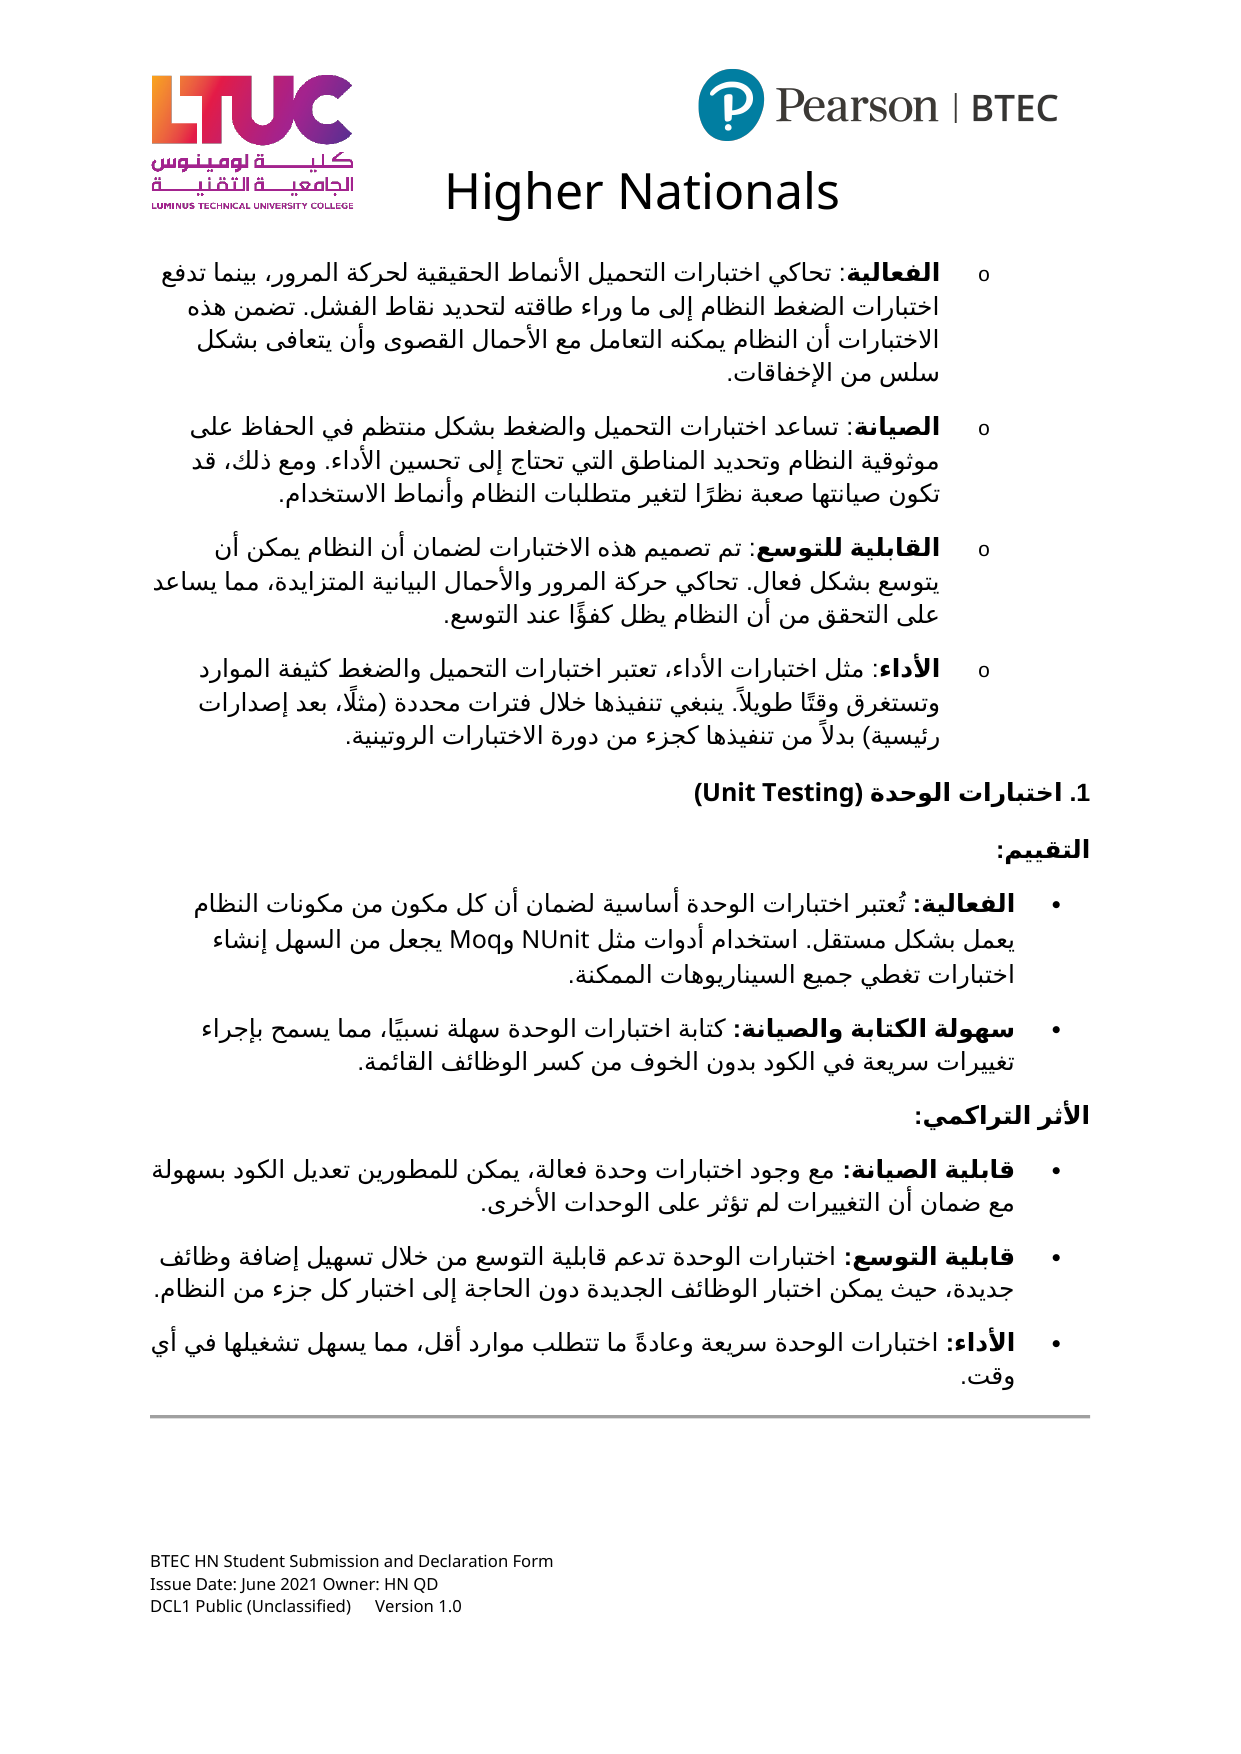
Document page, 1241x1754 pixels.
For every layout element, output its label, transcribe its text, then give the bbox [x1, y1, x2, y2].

list قابلية الصيانة: مع وجود اختبارات وحدة فعالة، يمكن للمطورين تعديل الكود بسهولة مع ضمان أن التغييرات لم تؤثر على الوحدات الأخرى. [150, 1154, 1053, 1216]
list الفعالية: تُعتبر اختبارات الوحدة أساسية لضمان أن كل مكون من مكونات النظام يعمل بشكل مستقل. استخدام أدوات مثل NUnit وMoq يجعل من السهل إنشاء اختبارات تغطي جميع السيناريوهات الممكنة. [150, 889, 1053, 989]
list سهولة الكتابة والصيانة: كتابة اختبارات الوحدة سهلة نسبيًا، مما يسمح بإجراء تغييرات سريعة في الكود بدون الخوف من كسر الوظائف القائمة. [150, 1014, 1053, 1076]
list الأداء: مثل اختبارات الأداء، تعتبر اختبارات التحميل والضغط كثيفة الموارد وتستغرق وقتًا طويلاً. ينبغي تنفيذها خلال فترات محددة (مثلًا، بعد إصدارات رئيسية) بدلاً من تنفيذها كجزء من دورة الاختبارات الروتينية. [150, 654, 978, 750]
text الأثر التراكمي: [150, 1101, 1090, 1129]
text التقييم: [150, 835, 1090, 863]
list القابلية للتوسع: تم تصميم هذه الاختبارات لضمان أن النظام يمكن أن يتوسع بشكل فعال. تحاكي حركة المرور والأحمال البيانية المتزايدة، مما يساعد على التحقق من أن النظام يظل كفؤًا عند التوسع. [150, 533, 978, 629]
list الأداء: اختبارات الوحدة سريعة وعادةً ما تتطلب موارد أقل، مما يسهل تشغيلها في أي وقت. [150, 1328, 1053, 1390]
list قابلية التوسع: اختبارات الوحدة تدعم قابلية التوسع من خلال تسهيل إضافة وظائف جديدة، حيث يمكن اختبار الوظائف الجديدة دون الحاجة إلى اختبار كل جزء من النظام. [150, 1241, 1053, 1303]
text 1. اختبارات الوحدة (Unit Testing) [150, 775, 1090, 809]
list الصيانة: تساعد اختبارات التحميل والضغط بشكل منتظم في الحفاظ على موثوقية النظام وتحديد المناطق التي تحتاج إلى تحسين الأداء. ومع ذلك، قد تكون صيانتها صعبة نظرًا لتغير متطلبات النظام وأنماط الاستخدام. [150, 412, 978, 508]
picture [150, 73, 354, 210]
picture [690, 61, 1069, 146]
list الفعالية: تحاكي اختبارات التحميل الأنماط الحقيقية لحركة المرور، بينما تدفع اختبارات الضغط النظام إلى ما وراء طاقته لتحديد نقاط الفشل. تضمن هذه الاختبارات أن النظام يمكنه التعامل مع الأحمال القصوى وأن يتعافى بشكل سلس من الإخفاقات. [150, 258, 978, 387]
